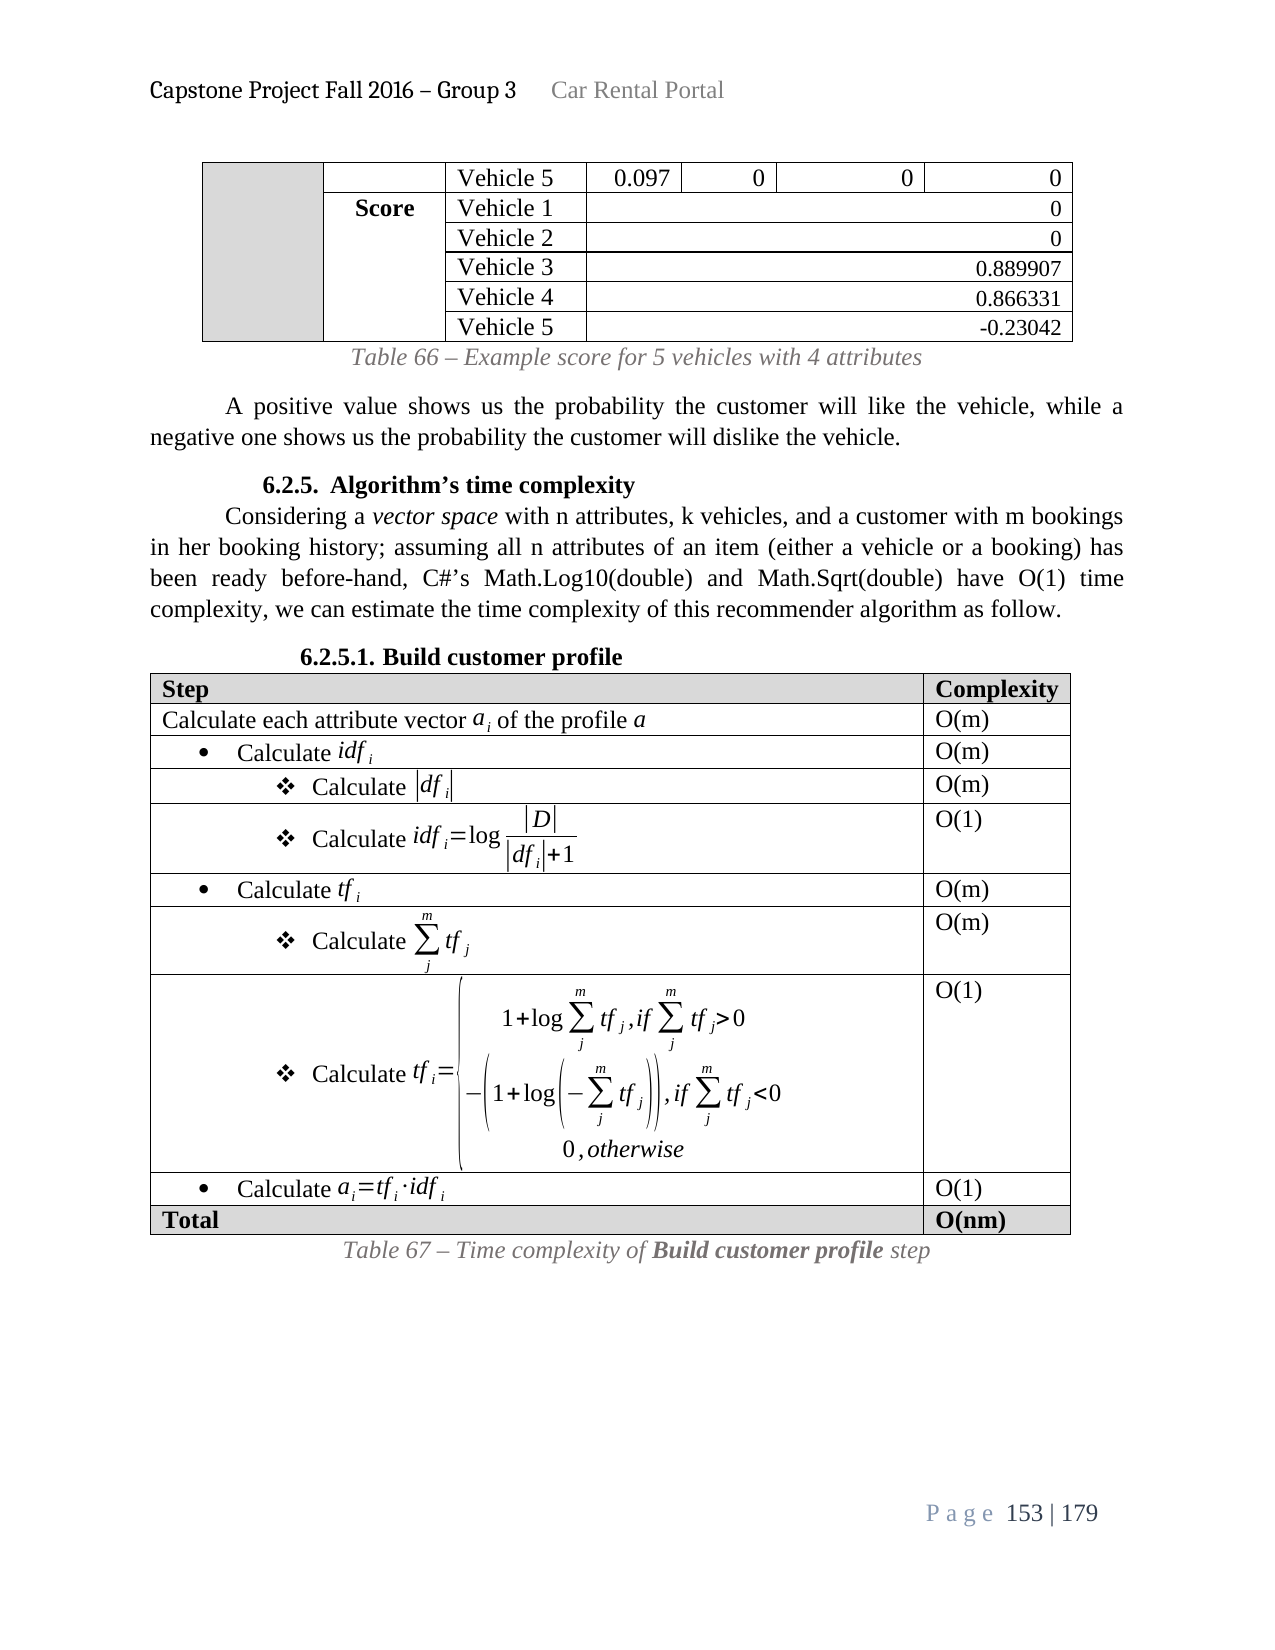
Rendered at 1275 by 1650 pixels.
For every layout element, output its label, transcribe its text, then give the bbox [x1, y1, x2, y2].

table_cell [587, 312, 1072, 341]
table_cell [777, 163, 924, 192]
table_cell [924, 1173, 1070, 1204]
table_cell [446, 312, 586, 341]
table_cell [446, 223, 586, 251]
subtitle Algorithm’s time complexity [262, 470, 1125, 499]
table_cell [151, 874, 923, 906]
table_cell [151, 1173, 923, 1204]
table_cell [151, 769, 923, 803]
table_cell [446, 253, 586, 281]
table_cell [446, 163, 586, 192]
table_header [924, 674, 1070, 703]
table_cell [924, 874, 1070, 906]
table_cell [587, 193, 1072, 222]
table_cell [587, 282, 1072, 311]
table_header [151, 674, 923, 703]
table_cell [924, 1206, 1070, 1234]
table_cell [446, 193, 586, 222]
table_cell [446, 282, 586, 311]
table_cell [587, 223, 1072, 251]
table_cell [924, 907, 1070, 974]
subtitle Build customer profile [300, 642, 1125, 671]
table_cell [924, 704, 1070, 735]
text A positive value shows us the probability the customer will like the vehicle, while a negative one shows us the probability the customer will dislike the vehicle. [150, 391, 1125, 451]
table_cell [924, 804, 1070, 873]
text Table 66 – Example score for 5 vehicles with 4 attributes [150, 342, 1125, 371]
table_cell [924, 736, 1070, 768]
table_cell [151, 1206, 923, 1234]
text Table 67 – Time complexity of Build customer profile step [150, 1235, 1125, 1264]
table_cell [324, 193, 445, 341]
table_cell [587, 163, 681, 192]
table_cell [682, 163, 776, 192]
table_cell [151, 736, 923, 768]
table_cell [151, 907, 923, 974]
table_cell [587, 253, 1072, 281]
text Considering a vector space with n attributes, k vehicles, and a customer with m bookings in her booking history; assuming all n attributes of an item (either a vehicle or a booking) has been ready before-hand, C#’s Math.Log10(double) and Math.Sqrt(double) have O(1) time complexity, we can estimate the time complexity of this recommender algorithm as follow. [150, 501, 1125, 623]
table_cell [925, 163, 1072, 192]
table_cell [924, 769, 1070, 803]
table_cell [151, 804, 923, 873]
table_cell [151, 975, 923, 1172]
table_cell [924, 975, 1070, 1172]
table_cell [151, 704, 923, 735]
